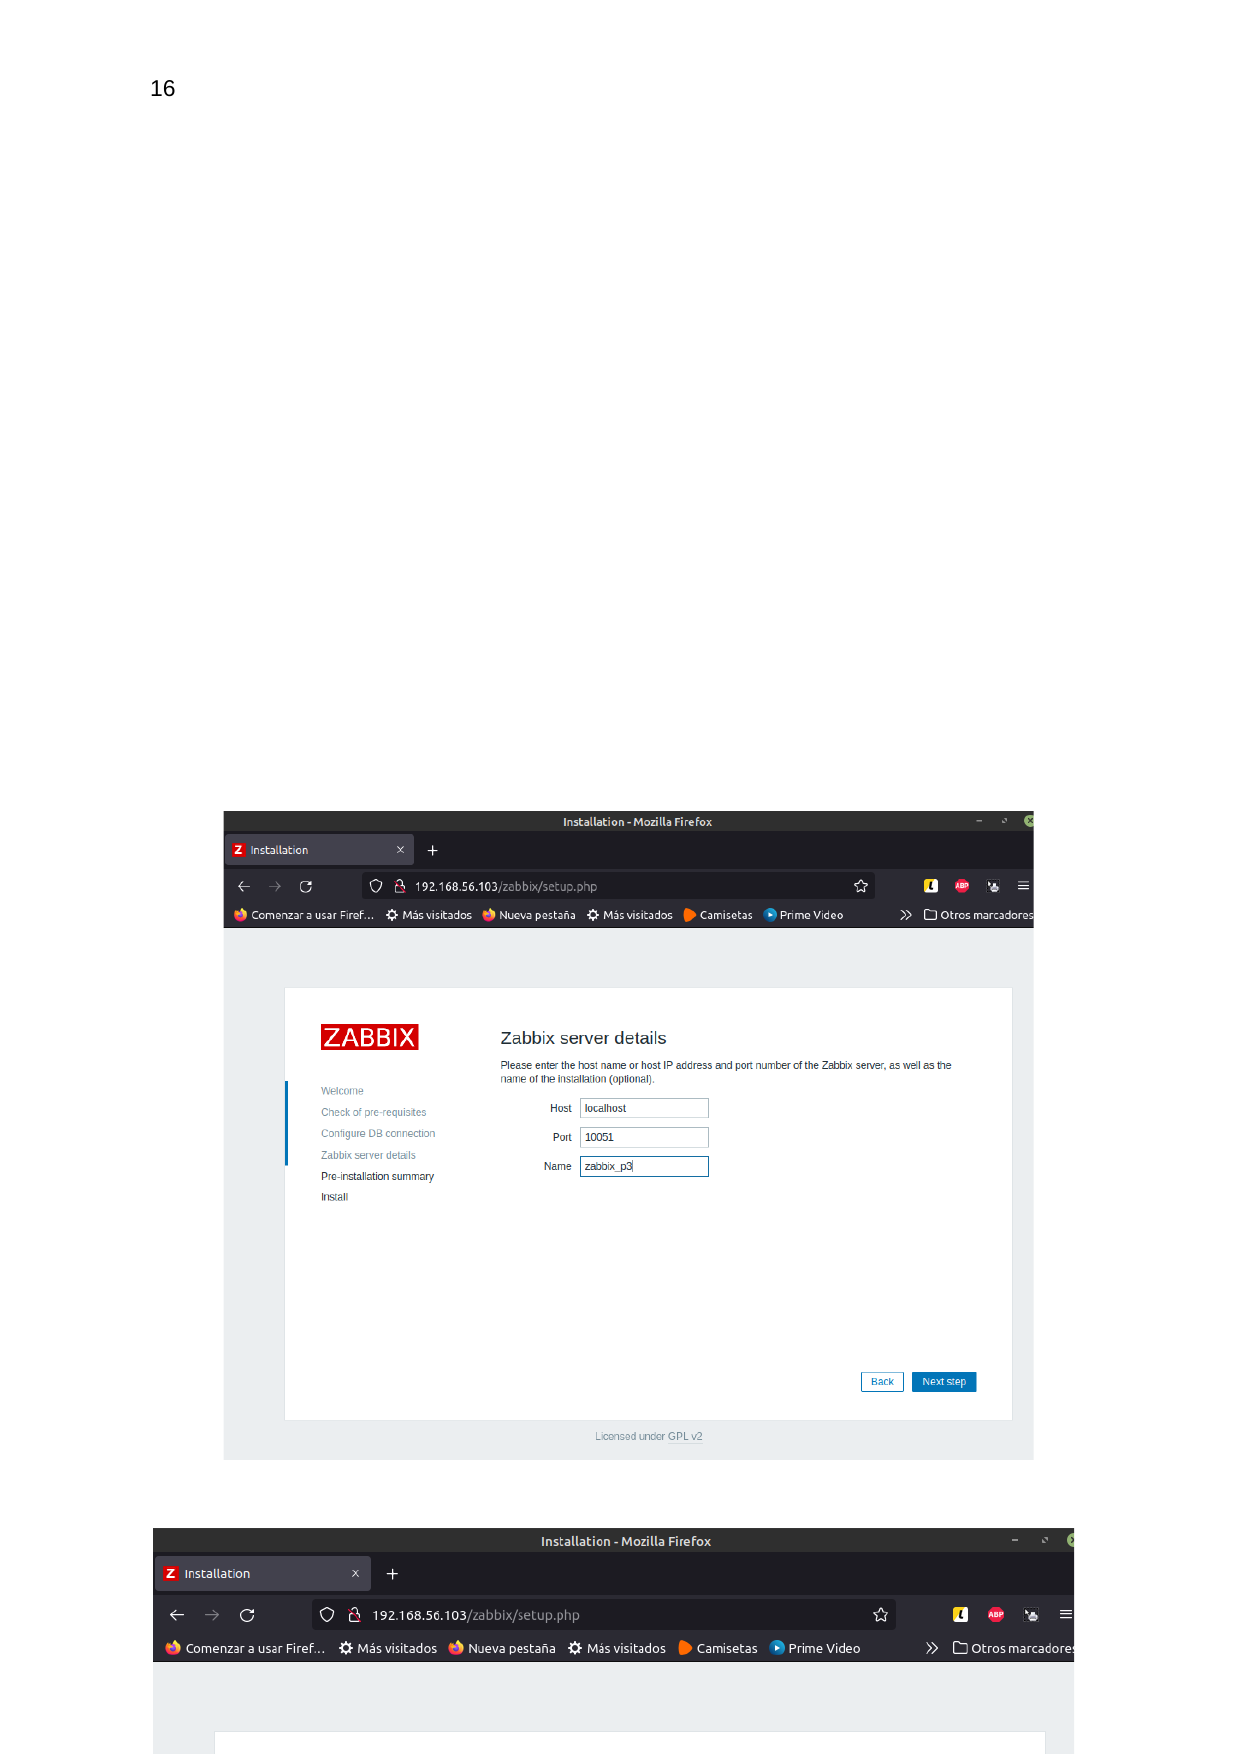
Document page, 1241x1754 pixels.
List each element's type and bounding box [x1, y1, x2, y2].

picture [153, 1528, 1075, 1754]
picture [223, 811, 1034, 1460]
